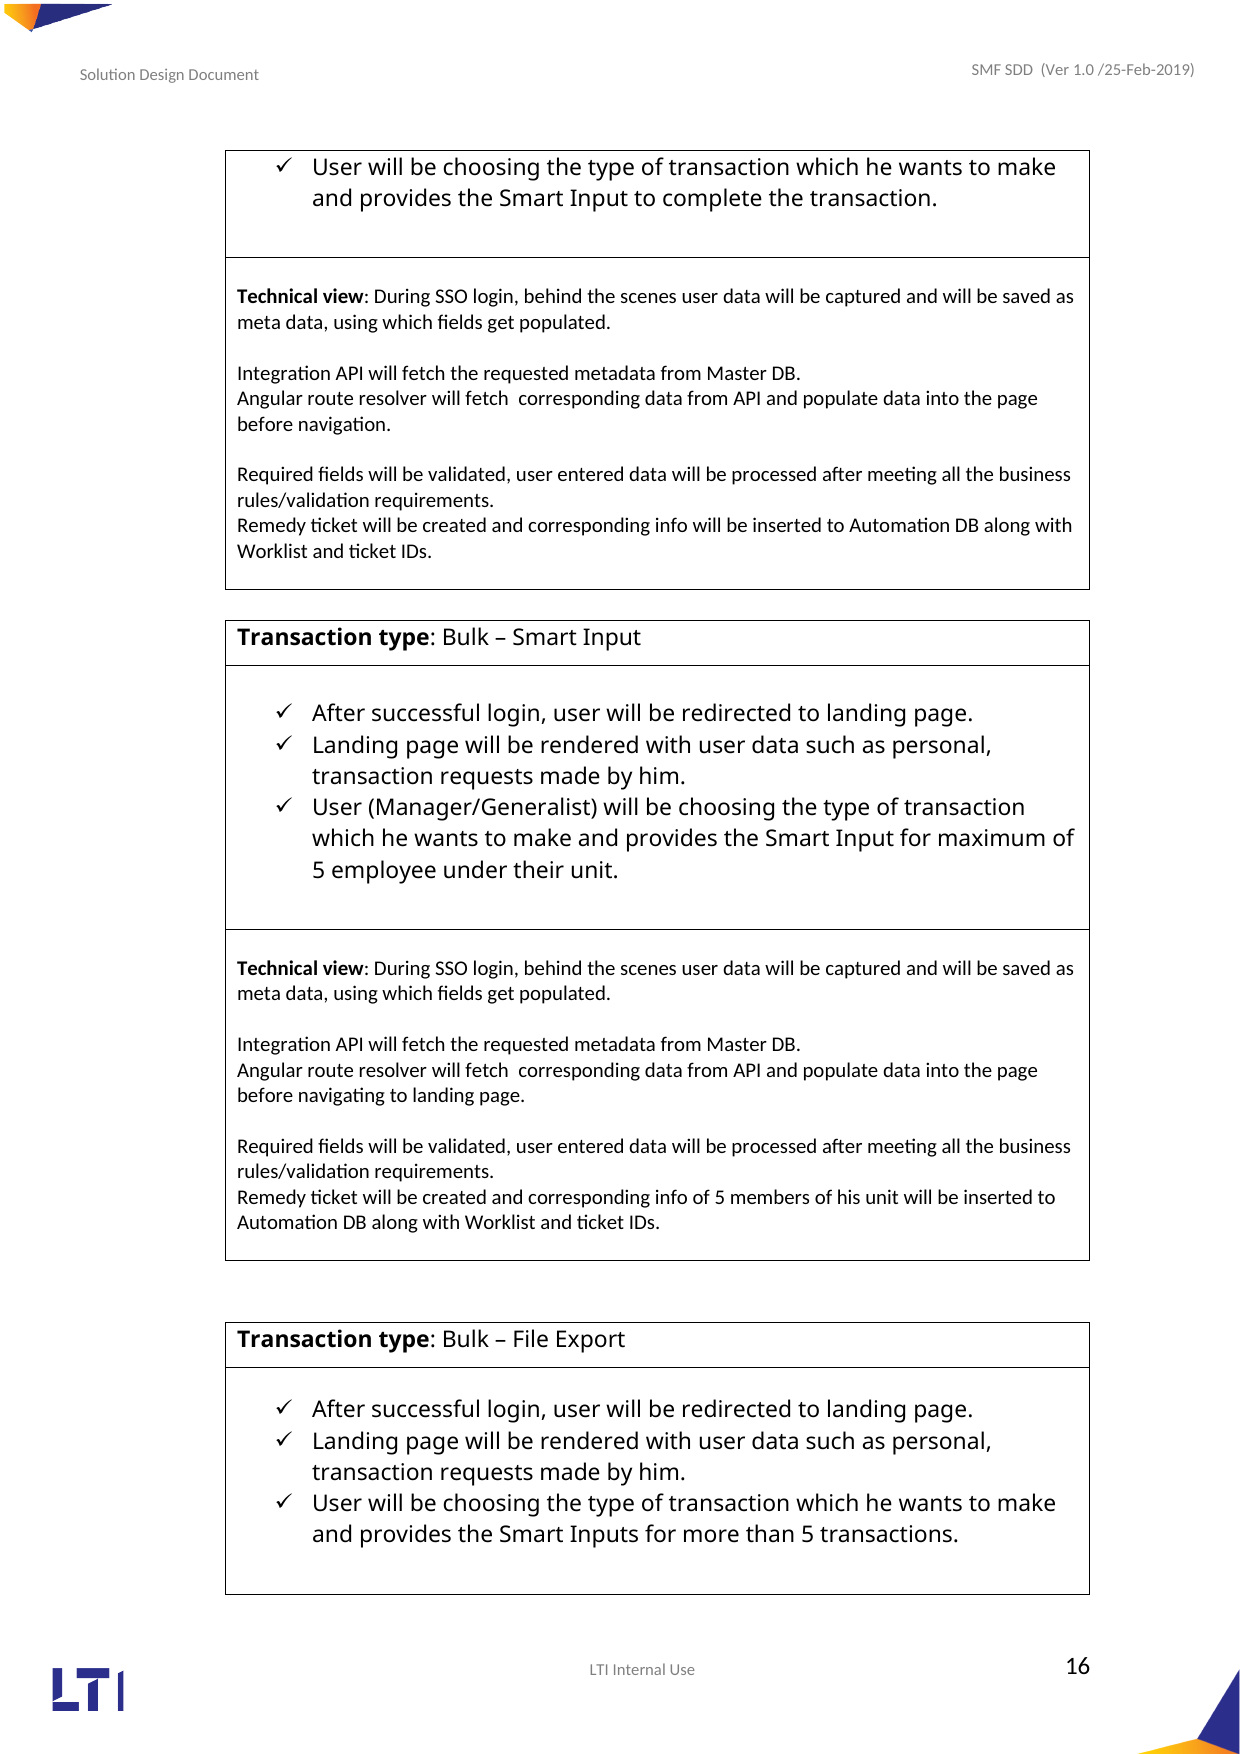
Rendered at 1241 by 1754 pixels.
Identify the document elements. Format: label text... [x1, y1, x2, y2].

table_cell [226, 151, 1089, 257]
picture [1134, 1670, 1241, 1754]
table_cell Technical view: During SSO login, behind the scenes user data will be captured and will be saved as meta data, using which fields get populated. Integration API will fetch the requested metadata from Master DB. Angular route resolver will fetch corresponding data from API and populate data into the page before navigation. Required fields will be validated, user entered data will be processed after meeting all the business rules/validation requirements. Remedy ticket will be created and corresponding info will be inserted to Automation DB along with Worklist and ticket IDs. [226, 258, 1089, 589]
picture [4, 0, 113, 100]
table_cell Technical view: During SSO login, behind the scenes user data will be captured and will be saved as meta data, using which fields get populated. Integration API will fetch the requested metadata from Master DB. Angular route resolver will fetch corresponding data from API and populate data into the page before navigating to landing page. Required fields will be validated, user entered data will be processed after meeting all the business rules/validation requirements. Remedy ticket will be created and corresponding info of 5 members of his unit will be inserted to Automation DB along with Worklist and ticket IDs. [226, 930, 1089, 1260]
picture [52, 1668, 124, 1711]
table_cell After successful login, user will be redirected to landing page. Landing page will be rendered with user data such as personal, transaction requests made by him. User (Manager/Generalist) will be choosing the type of transaction which he wants to make and provides the Smart Input for maximum of 5 employee under their unit. [226, 666, 1089, 929]
table_cell After successful login, user will be redirected to landing page. Landing page will be rendered with user data such as personal, transaction requests made by him. User will be choosing the type of transaction which he wants to make and provides the Smart Inputs for more than 5 transactions. [226, 1368, 1089, 1593]
table_header Transaction type: Bulk – Smart Input [226, 621, 1089, 665]
table_header Transaction type: Bulk – File Export [226, 1323, 1089, 1367]
